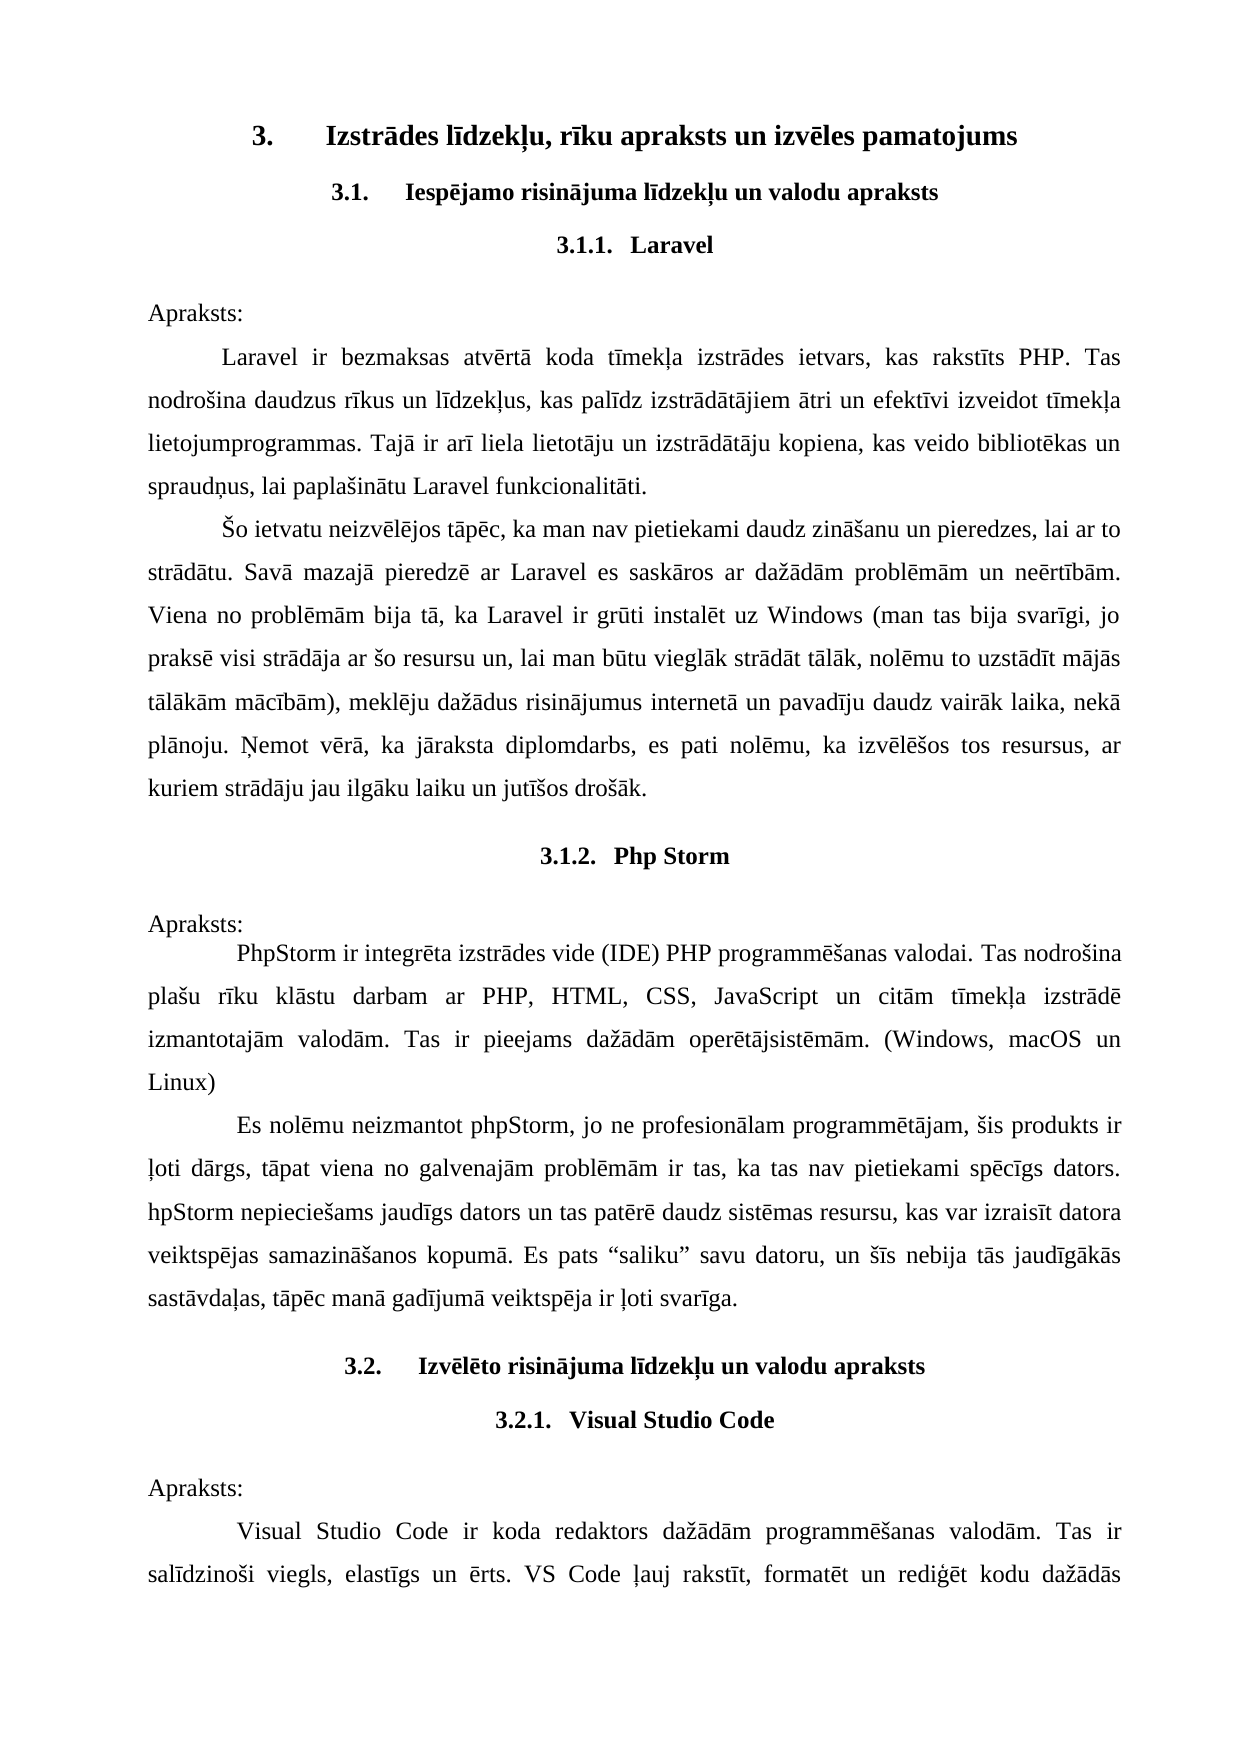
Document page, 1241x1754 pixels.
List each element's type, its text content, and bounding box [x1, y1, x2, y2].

subtitle Php Storm [148, 841, 1122, 870]
text PhpStorm ir integrēta izstrādes vide (IDE) PHP programmēšanas valodai. Tas nodrošina plašu rīku klāstu darbam ar PHP, HTML, CSS, JavaScript un citām tīmekļa izstrādē izmantotajām valodām. Tas ir pieejams dažādām operētājsistēmām. (Windows, macOS un Linux) [148, 938, 1122, 1096]
text Apraksts: [148, 909, 1122, 938]
subtitle Visual Studio Code [148, 1405, 1122, 1433]
subtitle Izvēlēto risinājuma līdzekļu un valodu apraksts [148, 1351, 1122, 1380]
text Šo ietvatu neizvēlējos tāpēc, ka man nav pietiekami daudz zināšanu un pieredzes, lai ar to strādātu. Savā mazajā pieredzē ar Laravel es saskāros ar dažādām problēmām un neērtībām. Viena no problēmām bija tā, ka Laravel ir grūti instalēt uz Windows (man tas bija svarīgi, jo praksē visi strādāja ar šo resursu un, lai man būtu vieglāk strādāt tālāk, nolēmu to uzstādīt mājās tālākām mācībām), meklēju dažādus risinājumus internetā un pavadīju daudz vairāk laika, nekā plānoju. Ņemot vērā, ka jāraksta diplomdarbs, es pati nolēmu, ka izvēlēšos tos resursus, ar kuriem strādāju jau ilgāku laiku un jutīšos drošāk. [148, 514, 1122, 802]
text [148, 1516, 1122, 1588]
subtitle Laravel [148, 230, 1122, 259]
text Laravel ir bezmaksas atvērtā koda tīmekļa izstrādes ietvars, kas rakstīts PHP. Tas nodrošina daudzus rīkus un līdzekļus, kas palīdz izstrādātājiem ātri un efektīvi izveidot tīmekļa lietojumprogrammas. Tajā ir arī liela lietotāju un izstrādātāju kopiena, kas veido bibliotēkas un spraudņus, lai paplašinātu Laravel funkcionalitāti. [148, 342, 1122, 500]
text Apraksts: [148, 1473, 1122, 1502]
subtitle Iespējamo risinājuma līdzekļu un valodu apraksts [148, 177, 1122, 205]
subtitle Izstrādes līdzekļu, rīku apraksts un izvēles pamatojums [148, 118, 1122, 152]
text Es nolēmu neizmantot phpStorm, jo ​​ne profesionālam programmētājam, šis produkts ir ļoti dārgs, tāpat viena no galvenajām problēmām ir tas, ka tas nav pietiekami spēcīgs dators. hpStorm nepieciešams jaudīgs dators un tas patērē daudz sistēmas resursu, kas var izraisīt datora veiktspējas samazināšanos kopumā. Es pats “saliku” savu datoru, un šīs nebija tās jaudīgākās sastāvdaļas, tāpēc manā gadījumā veiktspēja ir ļoti svarīga. [148, 1110, 1122, 1312]
text Apraksts: [148, 298, 1122, 327]
